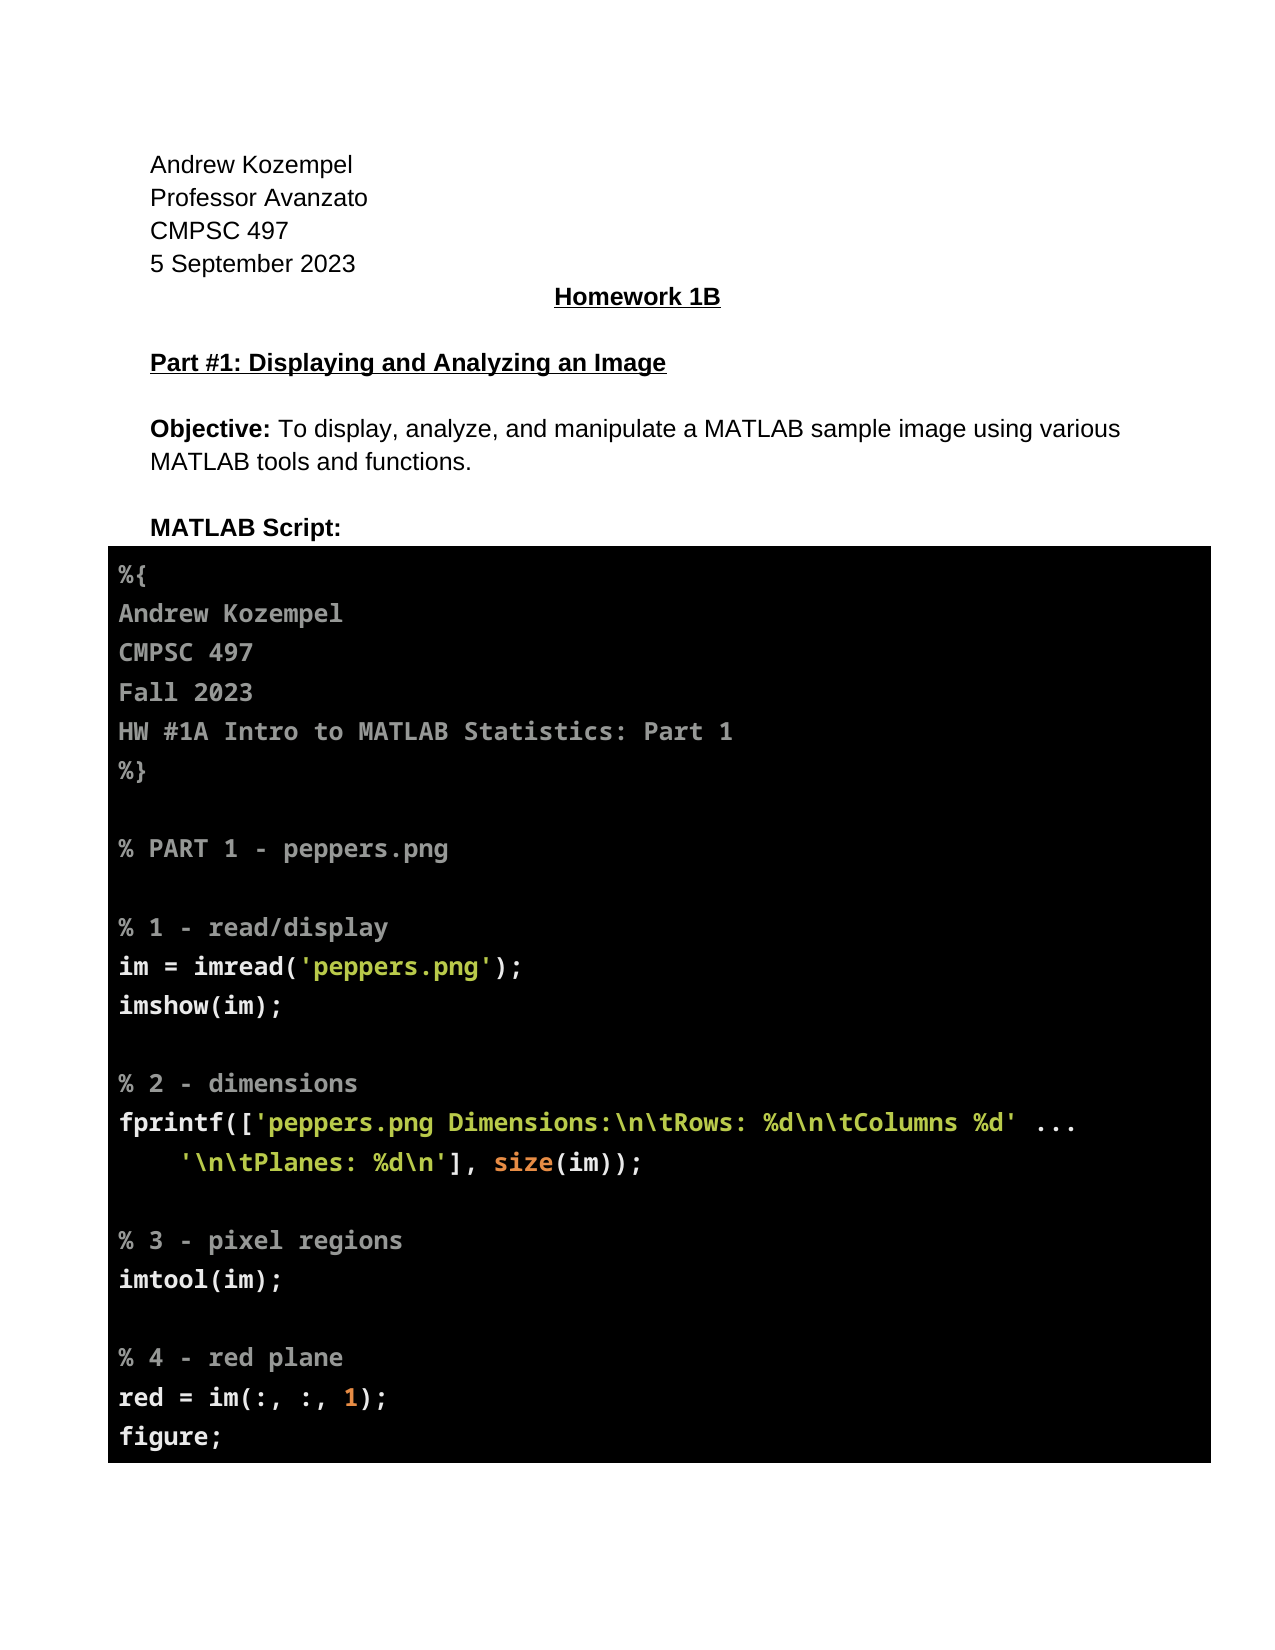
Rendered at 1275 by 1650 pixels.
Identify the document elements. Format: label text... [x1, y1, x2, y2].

text Homework 1B [150, 282, 1125, 311]
text Part #1: Displaying and Analyzing an Image [150, 348, 1125, 377]
text Andrew Kozempel [150, 150, 1125, 179]
text 5 September 2023 [150, 249, 1125, 278]
text CMPSC 497 [150, 216, 1125, 245]
text Professor Avanzato [150, 183, 1125, 212]
text Objective: To display, analyze, and manipulate a MATLAB sample image using various MATLAB tools and functions. [150, 414, 1125, 476]
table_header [108, 546, 1211, 1463]
text MATLAB Script: [150, 513, 1125, 542]
